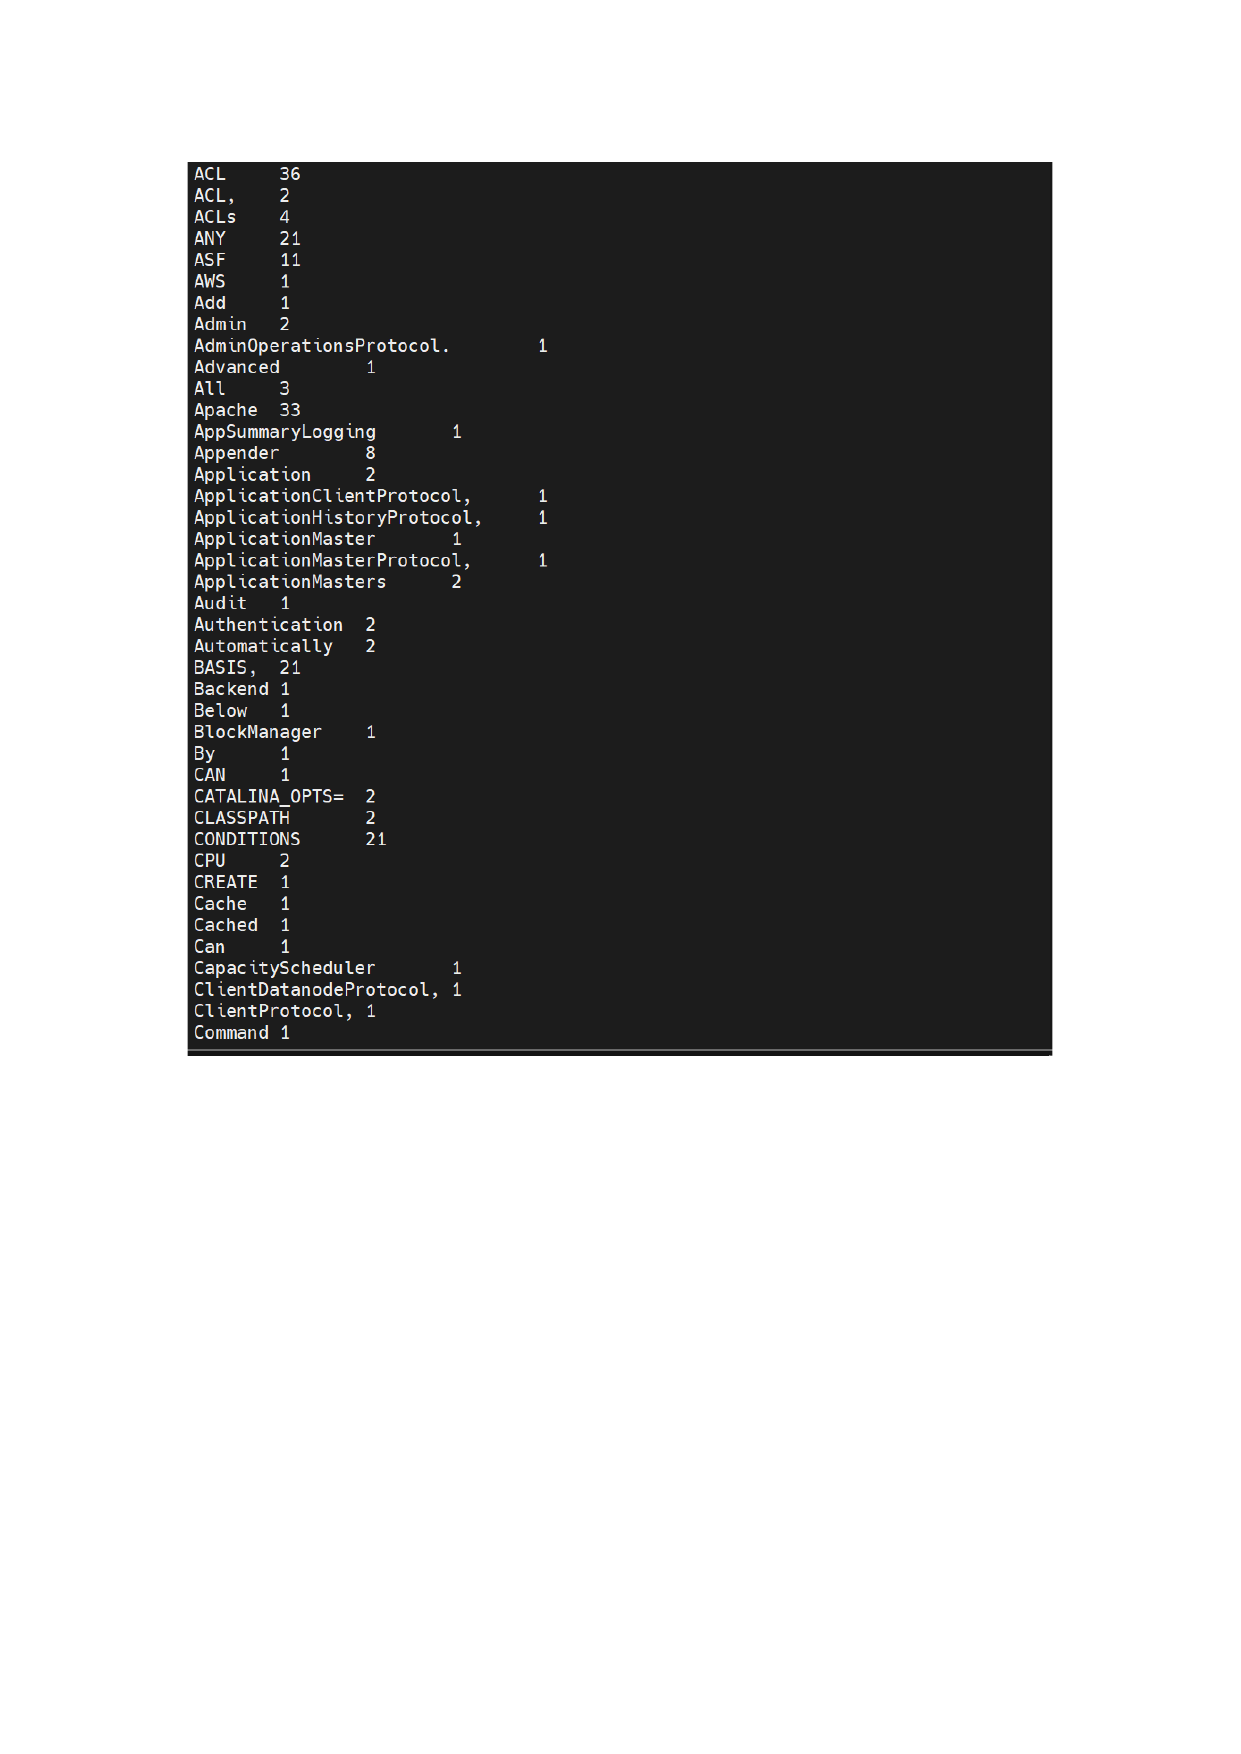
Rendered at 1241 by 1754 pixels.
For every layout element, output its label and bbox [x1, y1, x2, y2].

picture [187, 162, 1053, 1056]
